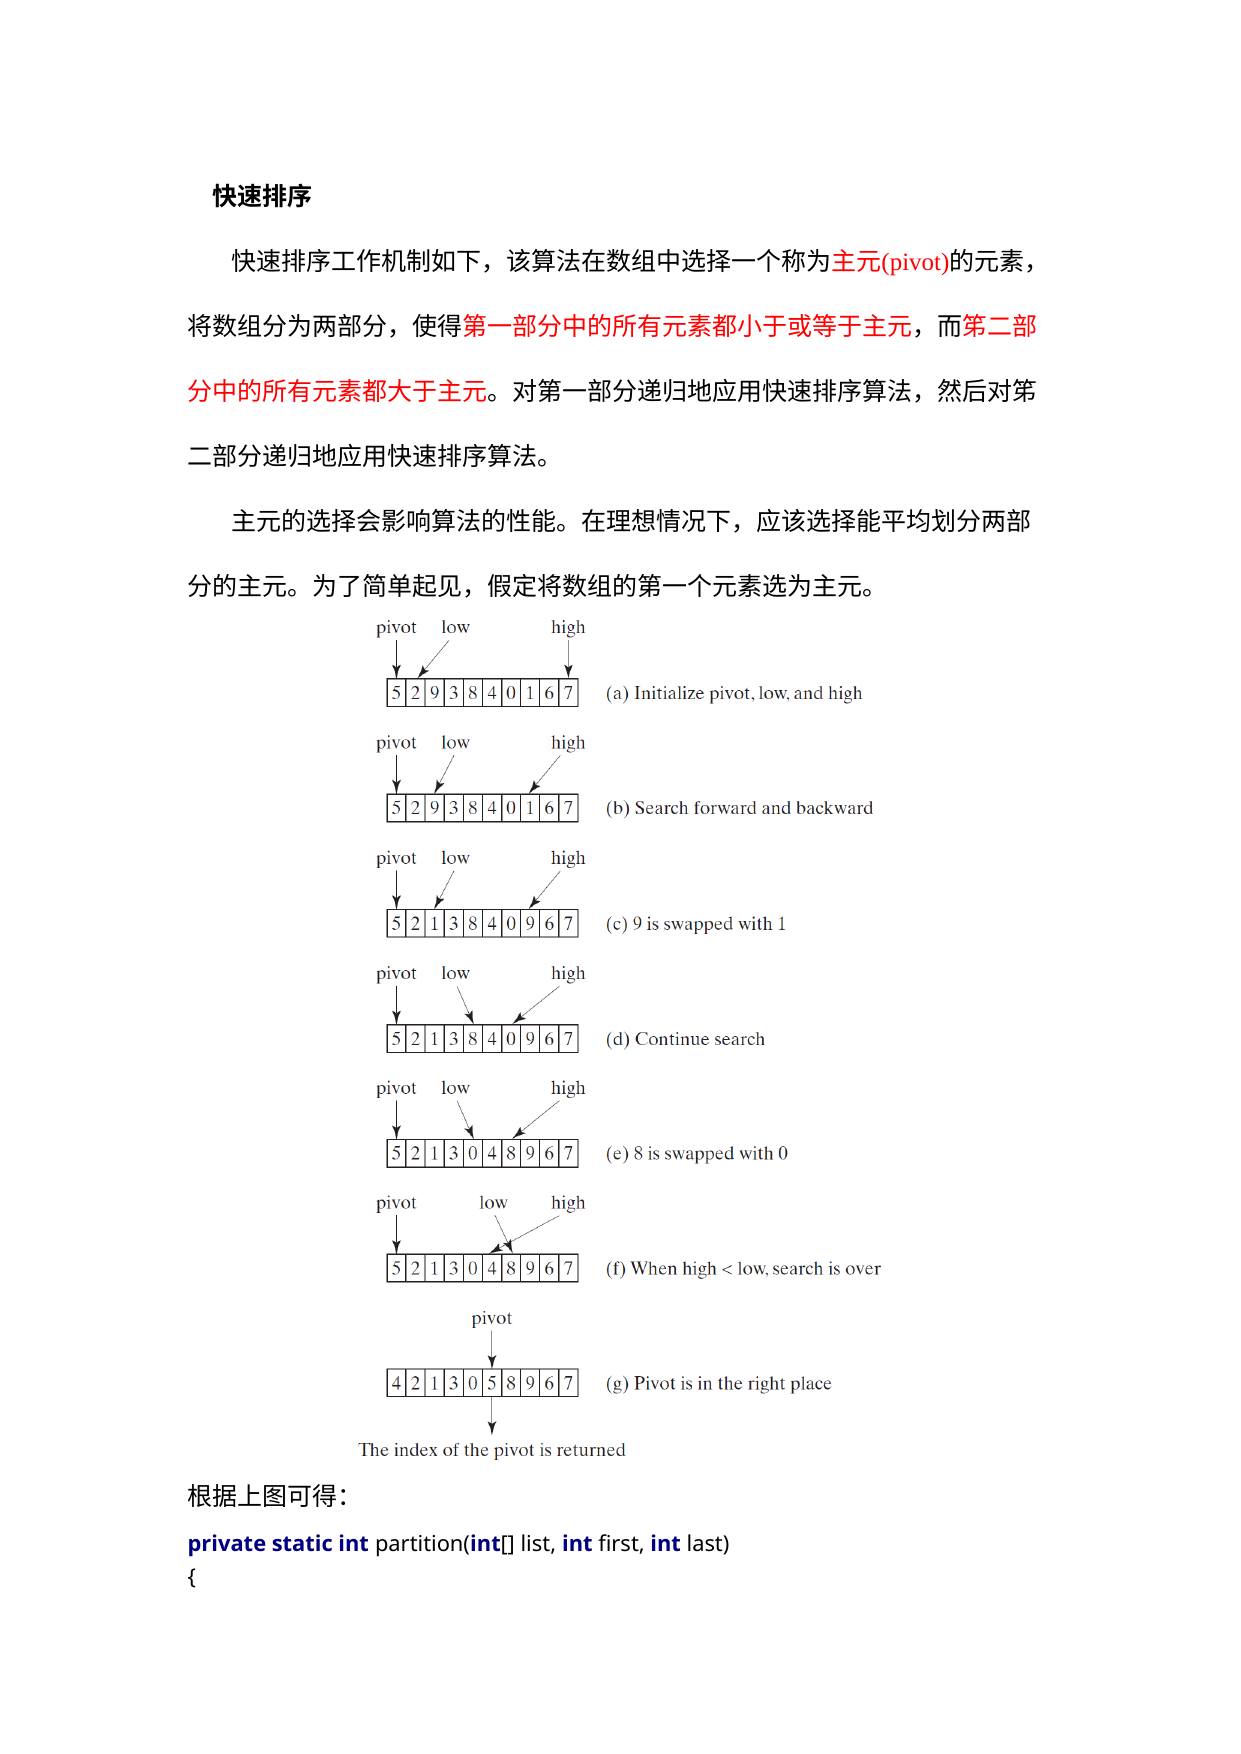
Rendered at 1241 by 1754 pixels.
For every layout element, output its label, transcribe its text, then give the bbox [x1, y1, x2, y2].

text 快速排序工作机制如下，该算法在数组中选择一个称为主元(pivot)的元素，将数组分为两部分，使得第一部分中的所有元素都小于或等于主元，而笫二部分中的所有元素都大于主元。对第一部分递归地应用快速排序算法，然后对笫二部分递归地应用快速排序算法。 [187, 227, 1053, 487]
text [187, 1527, 1053, 1592]
picture [357, 617, 883, 1460]
text 根据上图可得： [187, 1462, 1053, 1527]
text 主元的选择会影响算法的性能。在理想情况下，应该选择能平均划分两部分的主元。为了简单起见，假定将数组的第一个元素选为主元。 [187, 487, 1053, 617]
subtitle 快速排序 [187, 162, 1053, 227]
